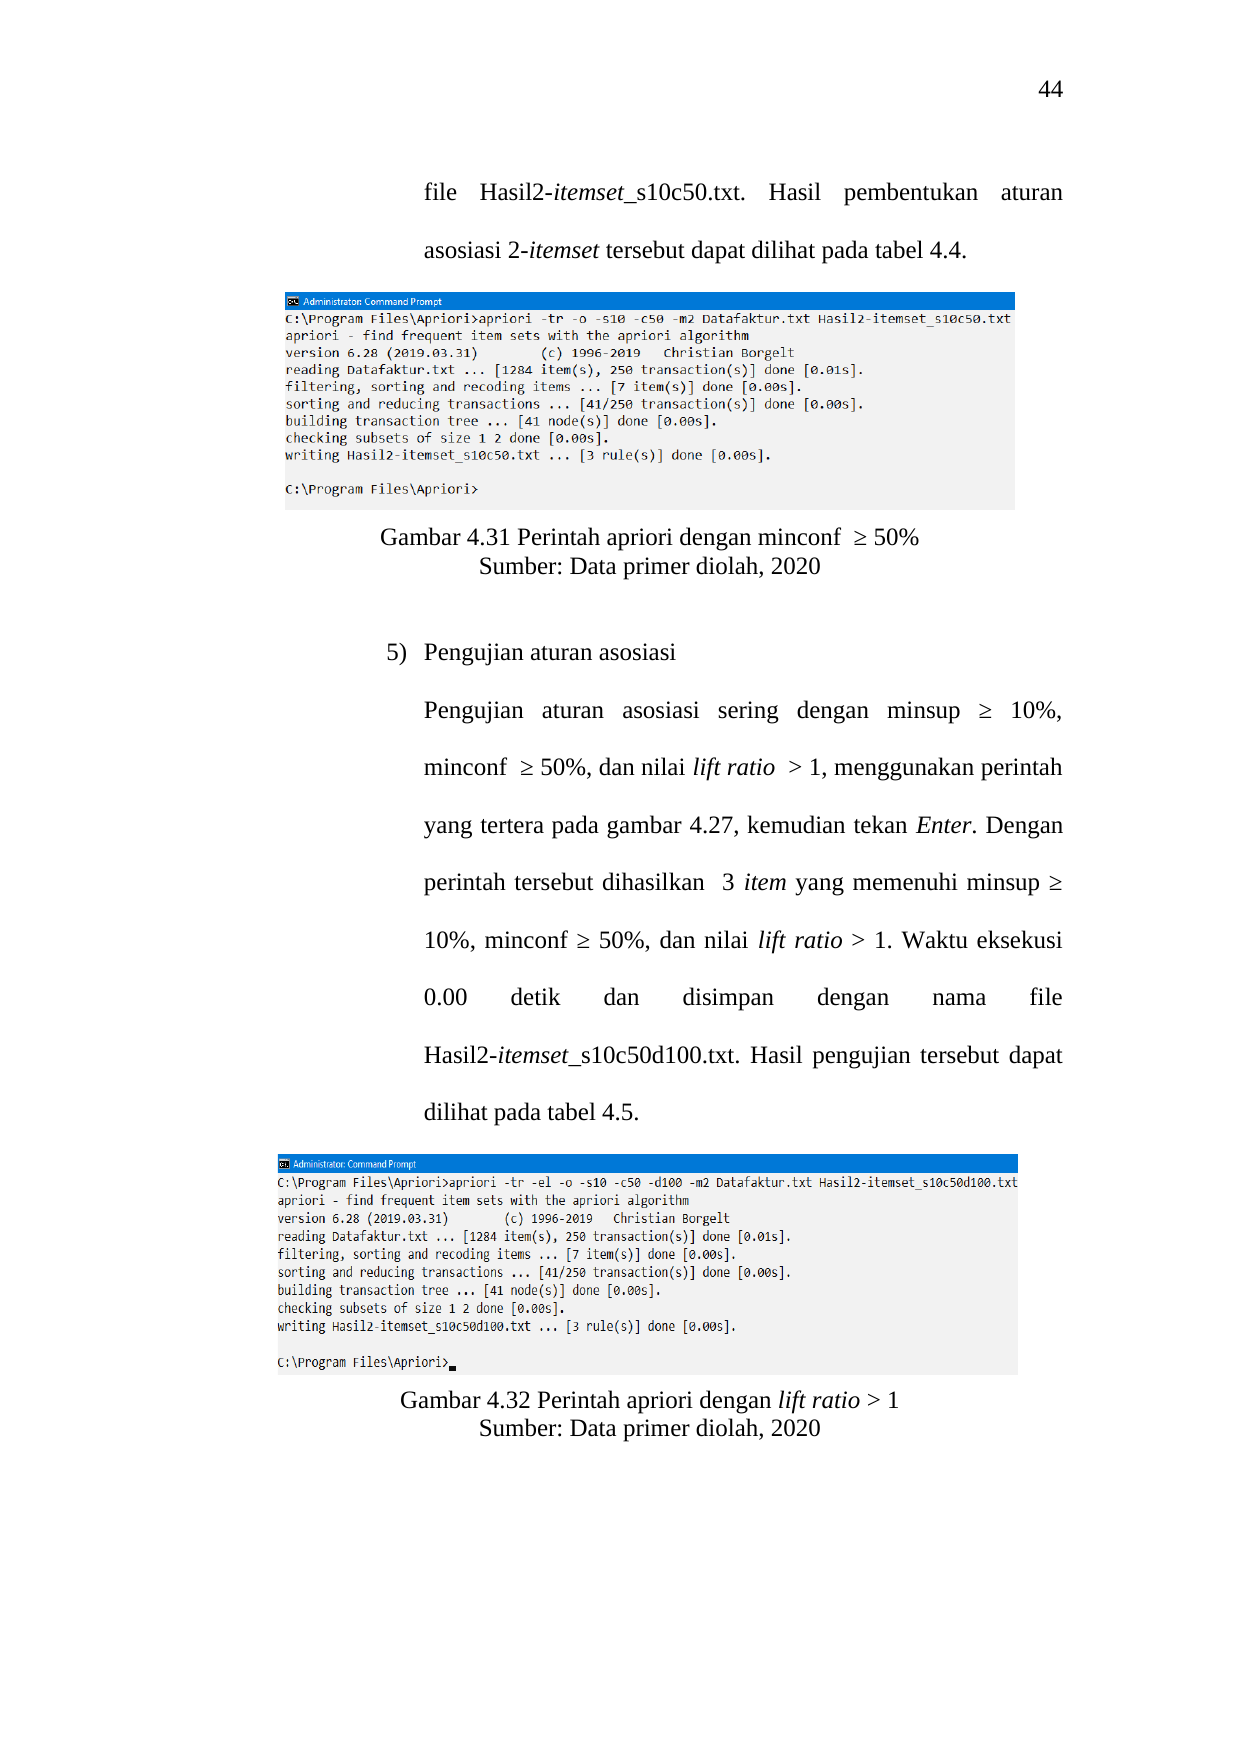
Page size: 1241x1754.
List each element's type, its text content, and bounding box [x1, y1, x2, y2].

text Sumber: Data primer diolah, 2020 [236, 551, 1063, 580]
list Pengujian aturan asosiasi sering dengan minsup ≥ 10%, minconf ≥ 50%, dan nilai lift ratio > 1, menggunakan perintah yang tertera pada gambar 4.27, kemudian tekan Enter. Dengan perintah tersebut dihasilkan 3 item yang memenuhi minsup ≥ 10%, minconf ≥ 50%, dan nilai lift ratio > 1. Waktu eksekusi 0.00 detik dan disimpan dengan nama file Hasil2-itemset_s10c50d100.txt. Hasil pengujian tersebut dapat dilihat pada tabel 4.5. [424, 695, 1063, 1126]
picture [285, 292, 1015, 510]
picture [277, 1154, 1018, 1375]
list Pengujian aturan asosiasi [386, 637, 1063, 666]
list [424, 177, 1063, 263]
text Sumber: Data primer diolah, 2020 [236, 1413, 1063, 1442]
